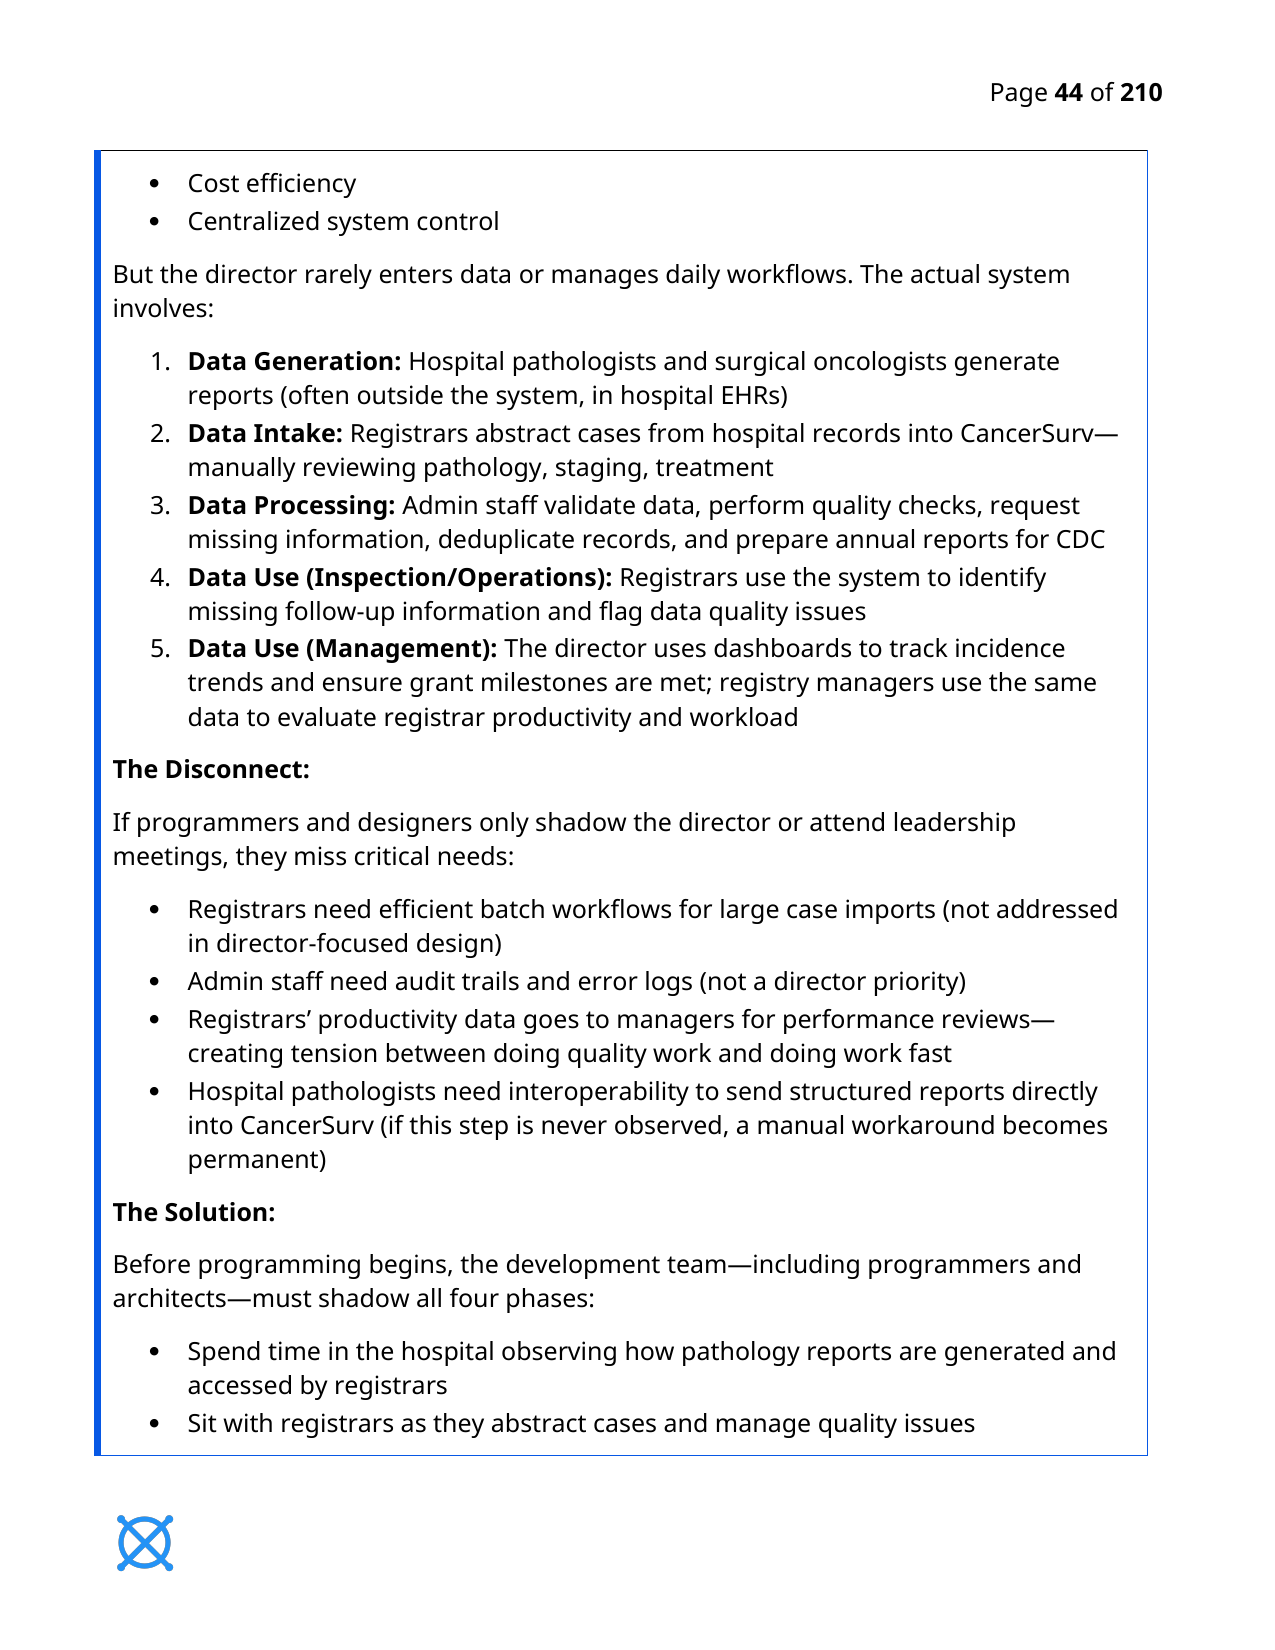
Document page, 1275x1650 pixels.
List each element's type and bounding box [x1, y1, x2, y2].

picture [112, 1511, 177, 1575]
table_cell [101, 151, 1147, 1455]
